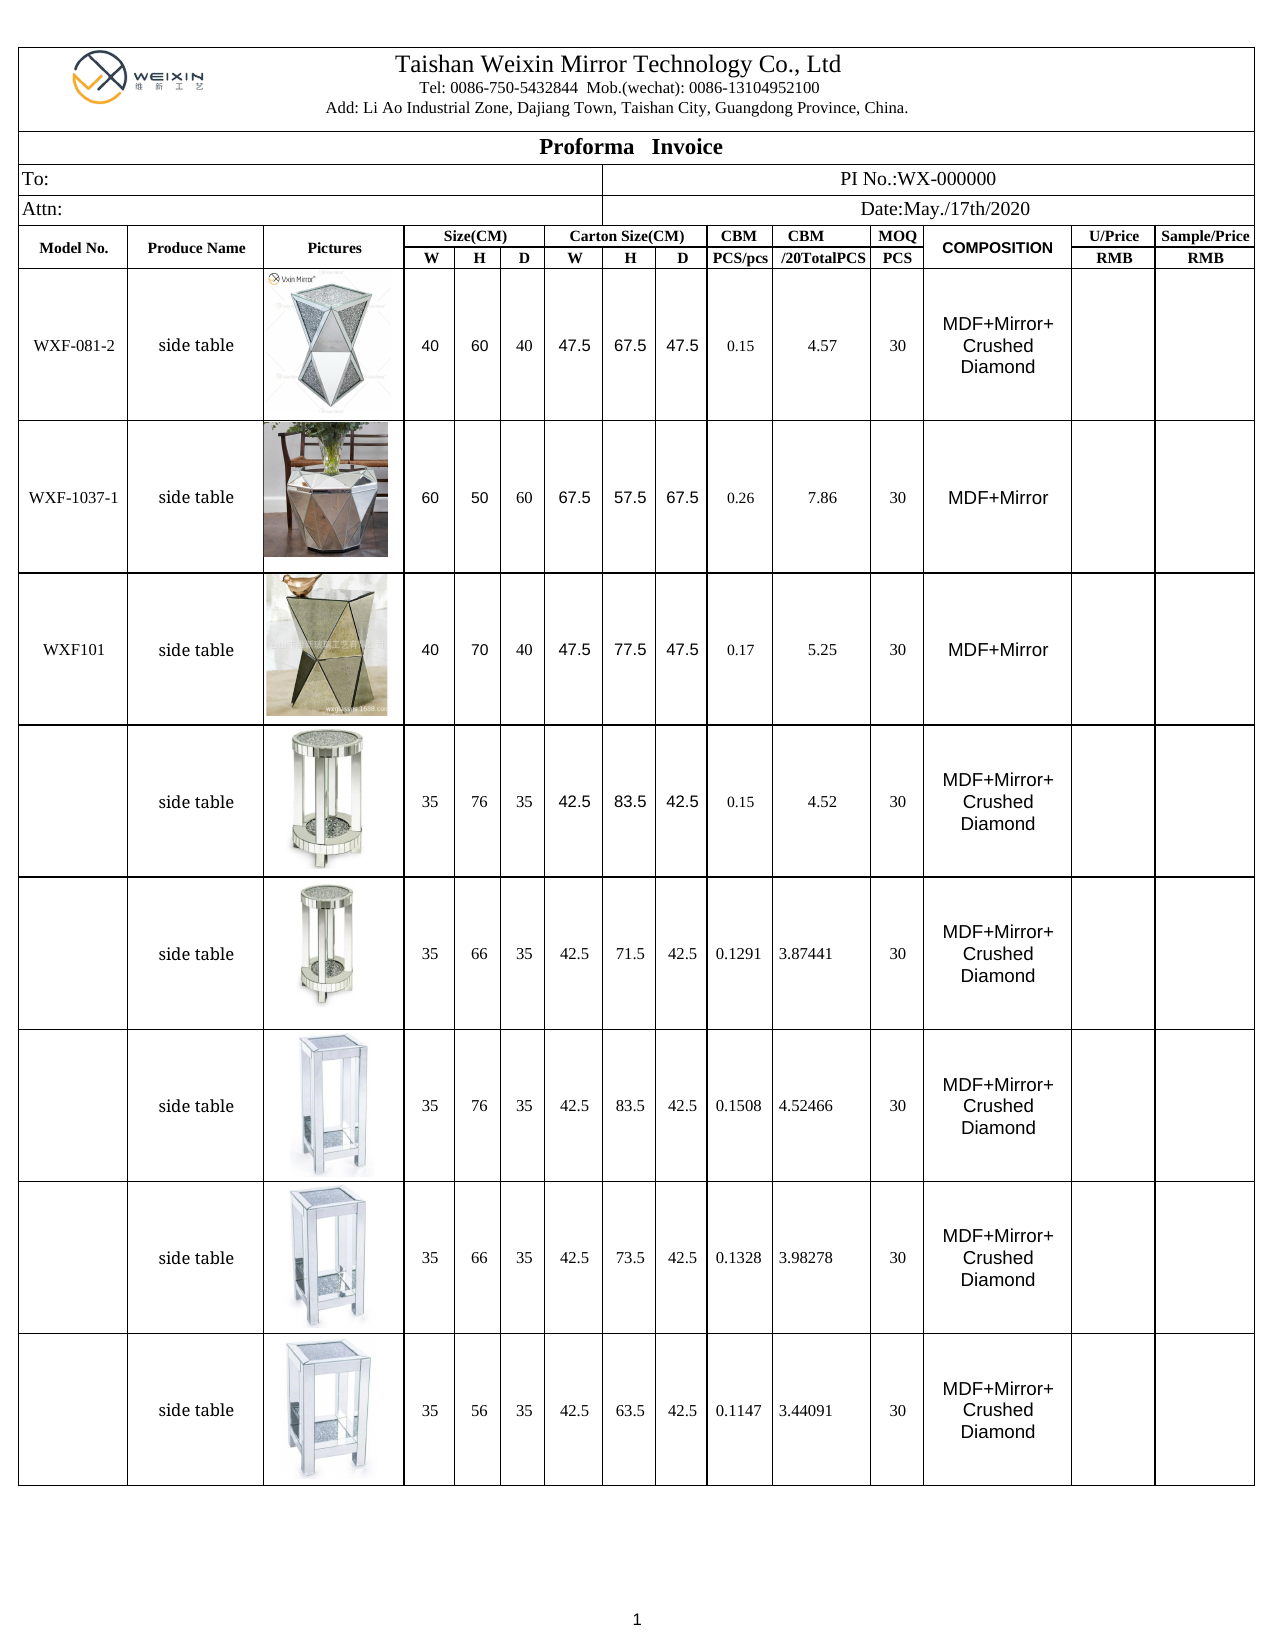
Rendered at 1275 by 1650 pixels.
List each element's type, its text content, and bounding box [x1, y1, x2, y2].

table_cell WXF-1037-1 [19, 421, 127, 572]
table_cell 0.1147 [708, 1334, 772, 1485]
table_cell CBM [708, 226, 772, 246]
table_cell To: [19, 165, 264, 194]
table_cell 42.5 [545, 1334, 602, 1485]
table_cell U/Price [1072, 226, 1154, 246]
table_cell [264, 269, 403, 420]
table_cell [1156, 421, 1254, 572]
table_cell 35 [501, 1334, 544, 1485]
table_cell 40 [405, 574, 454, 724]
table_cell 40 [501, 574, 544, 724]
table_cell 35 [501, 1182, 544, 1333]
table_cell MDF+Mirror+ Crushed Diamond [924, 1030, 1071, 1181]
table_cell side table [128, 878, 263, 1028]
table_cell [1156, 574, 1254, 724]
table_cell 3.44091 [773, 1334, 870, 1485]
table_cell 35 [501, 878, 544, 1028]
table_cell 3.98278 [773, 1182, 870, 1333]
table_cell [19, 1334, 127, 1485]
table_cell /20TotalPCS [773, 248, 870, 268]
table_cell 35 [405, 1182, 454, 1333]
table_cell 66 [455, 878, 500, 1028]
table_cell 73.5 [603, 1182, 655, 1333]
table_cell [1072, 726, 1154, 876]
table_cell 77.5 [603, 574, 655, 724]
table_cell MDF+Mirror+ Crushed Diamond [924, 1182, 1071, 1333]
table_cell 42.5 [545, 1182, 602, 1333]
table_cell [264, 574, 403, 724]
picture [290, 1030, 374, 1177]
table_cell 47.5 [656, 269, 706, 420]
table_cell 0.17 [708, 574, 772, 724]
table_cell 30 [871, 574, 923, 724]
picture [266, 574, 388, 716]
table_cell 42.5 [656, 1030, 706, 1181]
table_cell [1072, 1182, 1154, 1333]
table_cell W [545, 248, 602, 268]
table_cell [264, 726, 403, 876]
table_cell Attn: [19, 196, 264, 225]
table_cell side table [128, 269, 263, 420]
table_cell 42.5 [545, 878, 602, 1028]
table_cell Proforma Invoice [264, 132, 1071, 164]
table_cell WXF101 [19, 574, 127, 724]
table_cell [1155, 132, 1254, 164]
picture [281, 726, 372, 869]
table_cell 71.5 [603, 878, 655, 1028]
table_cell MOQ [871, 226, 923, 246]
table_cell [19, 1182, 127, 1333]
table_cell 60 [405, 421, 454, 572]
table_cell 35 [405, 1030, 454, 1181]
table_cell Pictures [264, 226, 403, 268]
table_cell D [656, 248, 706, 268]
table_cell D [501, 248, 544, 268]
table_cell 67.5 [656, 421, 706, 572]
table_cell Date:May./17th/2020 [603, 196, 1071, 225]
table_cell COMPOSITION [924, 226, 1071, 268]
table_cell 42.5 [656, 1182, 706, 1333]
table_cell 40 [405, 269, 454, 420]
table_cell [264, 878, 403, 1028]
table_cell 76 [455, 726, 500, 876]
table_cell RMB [1156, 248, 1254, 268]
table_cell 5.25 [773, 574, 870, 724]
picture [70, 49, 206, 105]
table_cell 4.52466 [773, 1030, 870, 1181]
table_cell [1072, 878, 1154, 1028]
table_cell 4.57 [773, 269, 870, 420]
table_cell 83.5 [603, 1030, 655, 1181]
table_cell [19, 1030, 127, 1181]
table_cell 35 [405, 1334, 454, 1485]
table_cell [19, 878, 127, 1028]
table_cell Carton Size(CM) [545, 226, 706, 246]
table_cell 42.5 [656, 726, 706, 876]
table_cell H [603, 248, 655, 268]
table_cell [1156, 1334, 1254, 1485]
table_cell side table [128, 1030, 263, 1181]
table_cell 7.86 [773, 421, 870, 572]
table_cell [264, 165, 602, 194]
table_cell 35 [501, 726, 544, 876]
table_cell MDF+Mirror [924, 574, 1071, 724]
table_cell MDF+Mirror+ Crushed Diamond [924, 878, 1071, 1028]
table_cell 83.5 [603, 726, 655, 876]
table_cell [264, 1030, 403, 1181]
table_header [1155, 48, 1254, 131]
table_cell 30 [871, 1334, 923, 1485]
table_cell [19, 132, 264, 164]
table_cell 30 [871, 878, 923, 1028]
table_cell H [455, 248, 500, 268]
table_cell [264, 1334, 403, 1485]
table_cell [1072, 421, 1154, 572]
table_cell 66 [455, 1182, 500, 1333]
table_cell 0.26 [708, 421, 772, 572]
table_cell 63.5 [603, 1334, 655, 1485]
table_cell 0.1328 [708, 1182, 772, 1333]
table_cell Produce Name [128, 226, 263, 268]
table_header [1071, 48, 1155, 131]
table_cell 30 [871, 1182, 923, 1333]
table_cell 35 [405, 878, 454, 1028]
table_cell side table [128, 421, 263, 572]
table_cell Sample/Price [1156, 226, 1254, 246]
table_cell 56 [455, 1334, 500, 1485]
table_cell [1072, 269, 1154, 420]
table_cell 30 [871, 269, 923, 420]
picture [278, 1335, 379, 1479]
table_cell 60 [455, 269, 500, 420]
table_cell 42.5 [656, 1334, 706, 1485]
table_cell MDF+Mirror+ Crushed Diamond [924, 726, 1071, 876]
table_cell 47.5 [545, 269, 602, 420]
table_cell 67.5 [545, 421, 602, 572]
table_cell 47.5 [656, 574, 706, 724]
table_cell [264, 421, 403, 572]
table_cell 76 [455, 1030, 500, 1181]
table_cell RMB [1072, 248, 1154, 268]
table_cell [19, 726, 127, 876]
table_cell side table [128, 574, 263, 724]
table_cell [1156, 1030, 1254, 1181]
table_cell [1071, 132, 1155, 164]
table_cell [264, 1182, 403, 1333]
table_cell side table [128, 1334, 263, 1485]
table_cell 42.5 [545, 726, 602, 876]
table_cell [924, 1334, 1071, 1485]
picture [280, 1182, 375, 1328]
table_cell 42.5 [656, 878, 706, 1028]
table_cell [1156, 1182, 1254, 1333]
table_cell 3.87441 [773, 878, 870, 1028]
picture [296, 878, 357, 1007]
table_cell Size(CM) [405, 226, 544, 246]
table_cell 57.5 [603, 421, 655, 572]
table_cell 35 [501, 1030, 544, 1181]
table_cell PCS/pcs [708, 248, 772, 268]
table_header [19, 48, 264, 131]
table_header Taishan Weixin Mirror Technology Co., Ltd Tel: 0086-750-5432844 Mob.(wechat): 0086-13104952100 Add: Li Ao Industrial Zone, Dajiang Town, Taishan City, Guangdong Province, China. [264, 48, 1071, 131]
table_cell [1071, 165, 1155, 194]
table_cell 0.1291 [708, 878, 772, 1028]
table_cell 0.1508 [708, 1030, 772, 1181]
table_cell 40 [501, 269, 544, 420]
table_cell 4.52 [773, 726, 870, 876]
table_cell 35 [405, 726, 454, 876]
table_cell CBM [773, 226, 870, 246]
table_cell 0.15 [708, 726, 772, 876]
table_cell WXF-081-2 [19, 269, 127, 420]
table_cell PI No.:WX-000000 [603, 165, 1071, 194]
table_cell MDF+Mirror+ Crushed Diamond [924, 269, 1071, 420]
table_cell side table [128, 726, 263, 876]
table_cell [1156, 878, 1254, 1028]
table_cell 60 [501, 421, 544, 572]
table_cell [1156, 726, 1254, 876]
table_cell 42.5 [545, 1030, 602, 1181]
table_cell [1155, 196, 1254, 225]
table_cell 0.15 [708, 269, 772, 420]
table_cell side table [128, 1182, 263, 1333]
table_cell 67.5 [603, 269, 655, 420]
table_cell 30 [871, 421, 923, 572]
table_cell 70 [455, 574, 500, 724]
table_cell [1072, 1030, 1154, 1181]
table_cell 47.5 [545, 574, 602, 724]
table_cell [264, 196, 602, 225]
table_cell 30 [871, 726, 923, 876]
table_cell 50 [455, 421, 500, 572]
table_cell W [405, 248, 454, 268]
picture [265, 270, 391, 413]
table_cell [1155, 165, 1254, 194]
table_cell MDF+Mirror [924, 421, 1071, 572]
table_cell Model No. [19, 226, 127, 268]
table_cell [1072, 574, 1154, 724]
table_cell 30 [871, 1030, 923, 1181]
picture [263, 422, 388, 557]
table_cell [1156, 269, 1254, 420]
table_cell PCS [871, 248, 923, 268]
table_cell [1071, 196, 1155, 225]
table_cell [1072, 1334, 1154, 1485]
